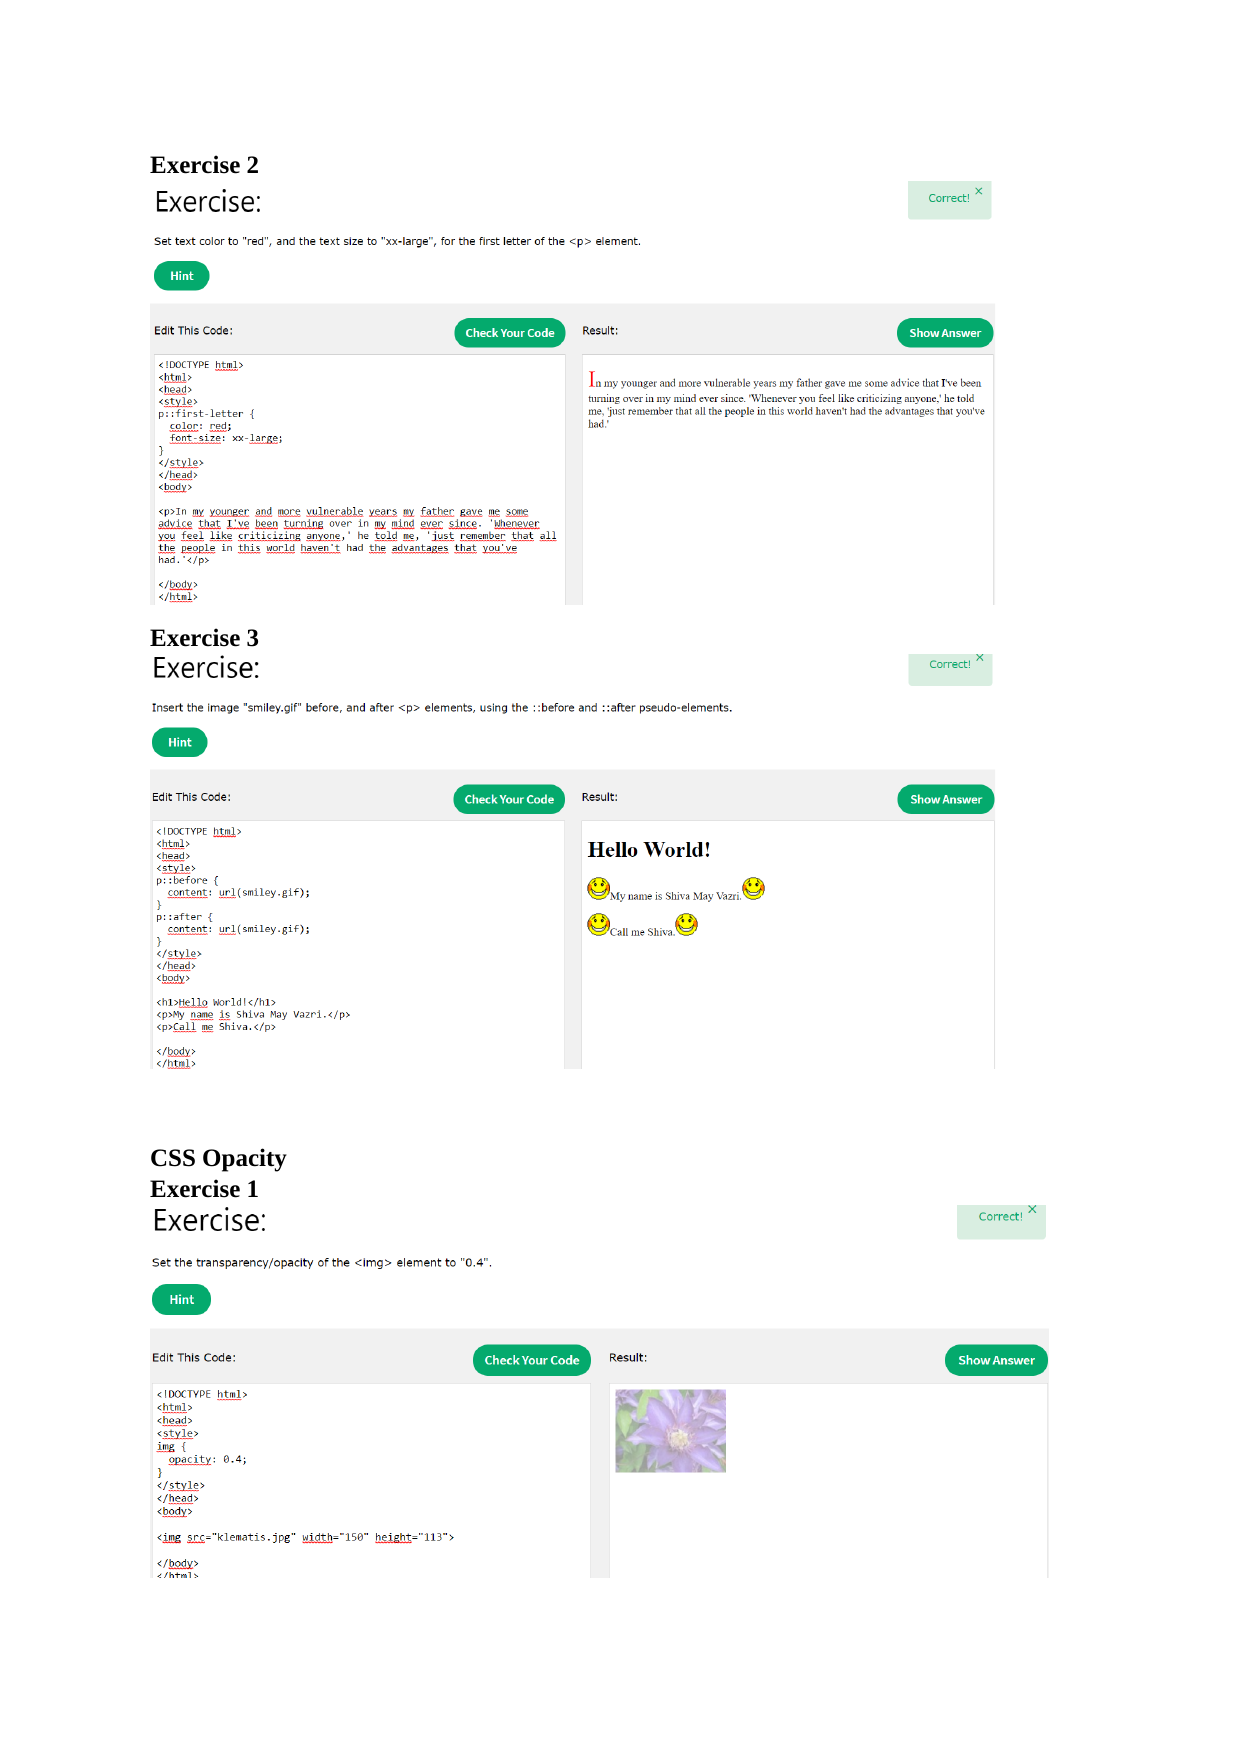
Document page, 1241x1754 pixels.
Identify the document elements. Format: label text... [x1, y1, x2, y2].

text Exercise 1 [150, 1174, 1090, 1203]
text Exercise 2 [150, 150, 1090, 179]
picture [150, 1205, 1049, 1578]
picture [150, 654, 996, 1069]
picture [150, 181, 996, 605]
subtitle CSS Opacity [150, 1143, 1090, 1172]
text Exercise 3 [150, 623, 1090, 652]
